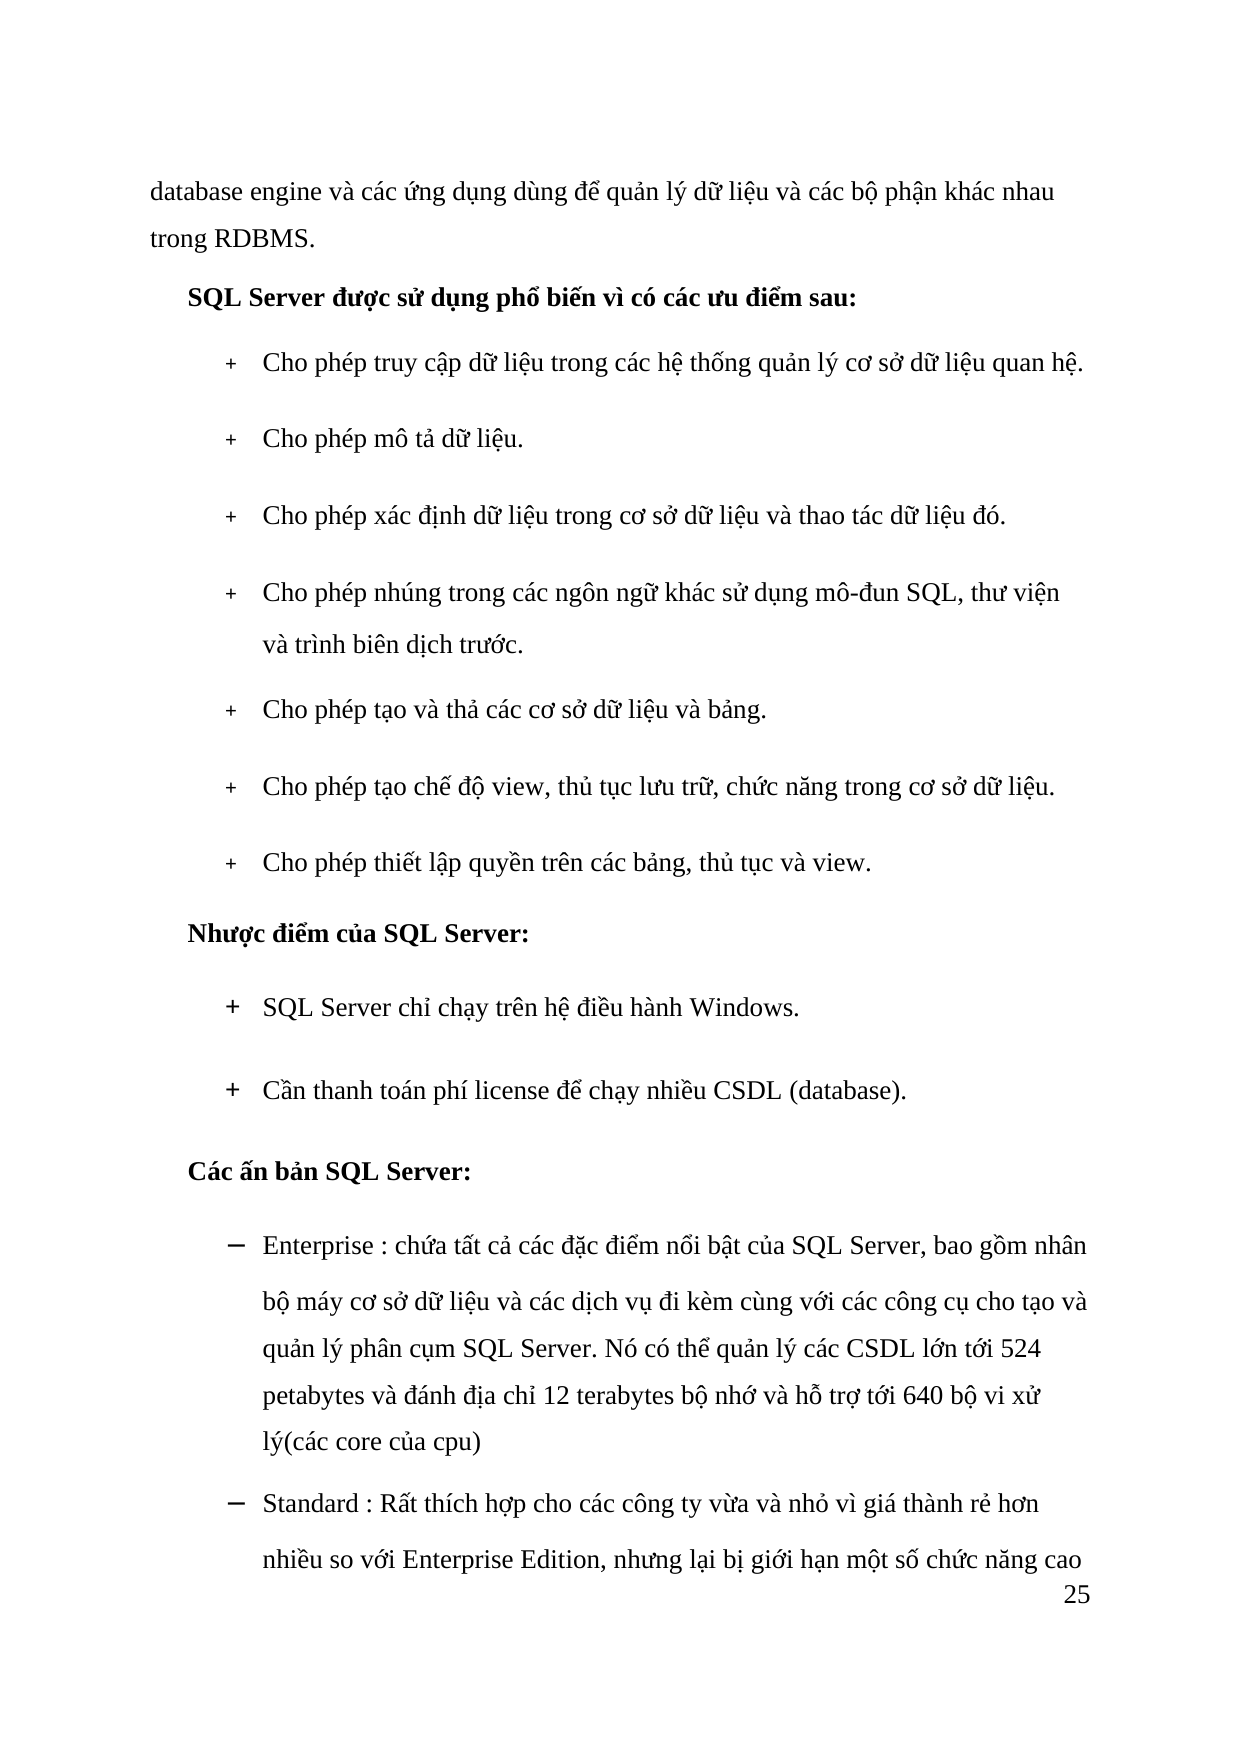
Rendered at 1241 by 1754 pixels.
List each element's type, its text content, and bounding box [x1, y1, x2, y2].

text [150, 175, 1090, 253]
list Cho phép tạo chế độ view, thủ tục lưu trữ, chức năng trong cơ sở dữ liệu. [225, 764, 1090, 807]
text SQL Server được sử dụng phổ biến vì có các ưu điểm sau: [150, 281, 1090, 312]
list Cần thanh toán phí license để chạy nhiều CSDL (database). [225, 1059, 1090, 1115]
subtitle Các ấn bản SQL Server: [187, 1155, 1090, 1186]
list Cho phép thiết lập quyền trên các bảng, thủ tục và view. [225, 841, 1090, 883]
list SQL Server chỉ chạy trên hệ điều hành Windows. [225, 976, 1090, 1032]
list Cho phép truy cập dữ liệu trong các hệ thống quản lý cơ sở dữ liệu quan hệ. [225, 340, 1090, 383]
list Cho phép mô tả dữ liệu. [225, 417, 1090, 460]
list Cho phép tạo và thả các cơ sở dữ liệu và bảng. [225, 687, 1090, 730]
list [225, 1472, 1090, 1574]
list Cho phép nhúng trong các ngôn ngữ khác sử dụng mô-đun SQL, thư viện và trình biên dịch trước. [225, 570, 1090, 659]
list Cho phép xác định dữ liệu trong cơ sở dữ liệu và thao tác dữ liệu đó. [225, 493, 1090, 536]
list Enterprise : chứa tất cả các đặc điểm nổi bật của SQL Server, bao gồm nhân bộ máy cơ sở dữ liệu và các dịch vụ đi kèm cùng với các công cụ cho tạo và quản lý phân cụm SQL Server. Nó có thể quản lý các CSDL lớn tới 524 petabytes và đánh địa chỉ 12 terabytes bộ nhớ và hỗ trợ tới 640 bộ vi xử lý(các core của cpu) [225, 1214, 1090, 1457]
text Nhược điểm của SQL Server: [150, 917, 1090, 948]
